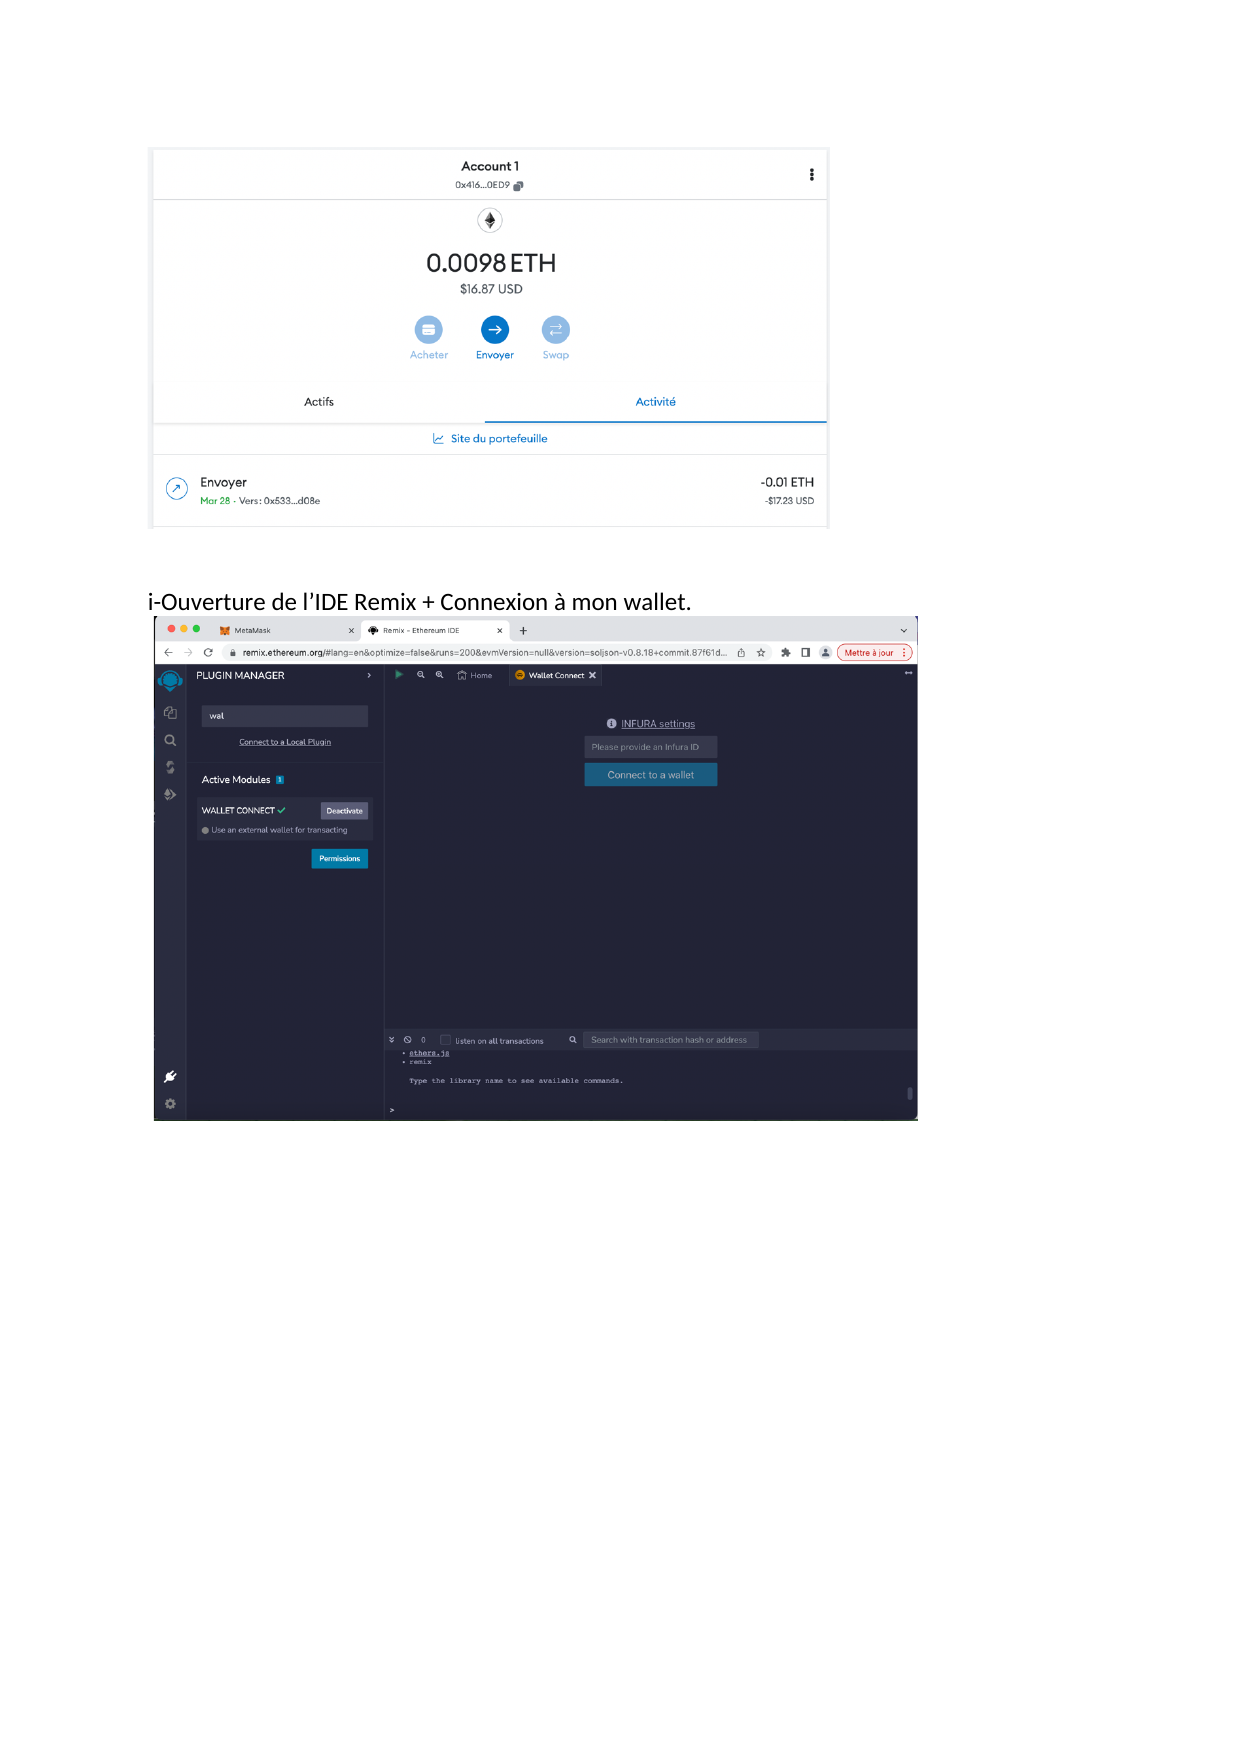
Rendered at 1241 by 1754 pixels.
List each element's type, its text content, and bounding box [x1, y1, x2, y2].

text i-Ouverture de l’IDE Remix + Connexion à mon wallet. [148, 586, 1093, 616]
picture [147, 147, 830, 529]
picture [153, 616, 918, 1121]
